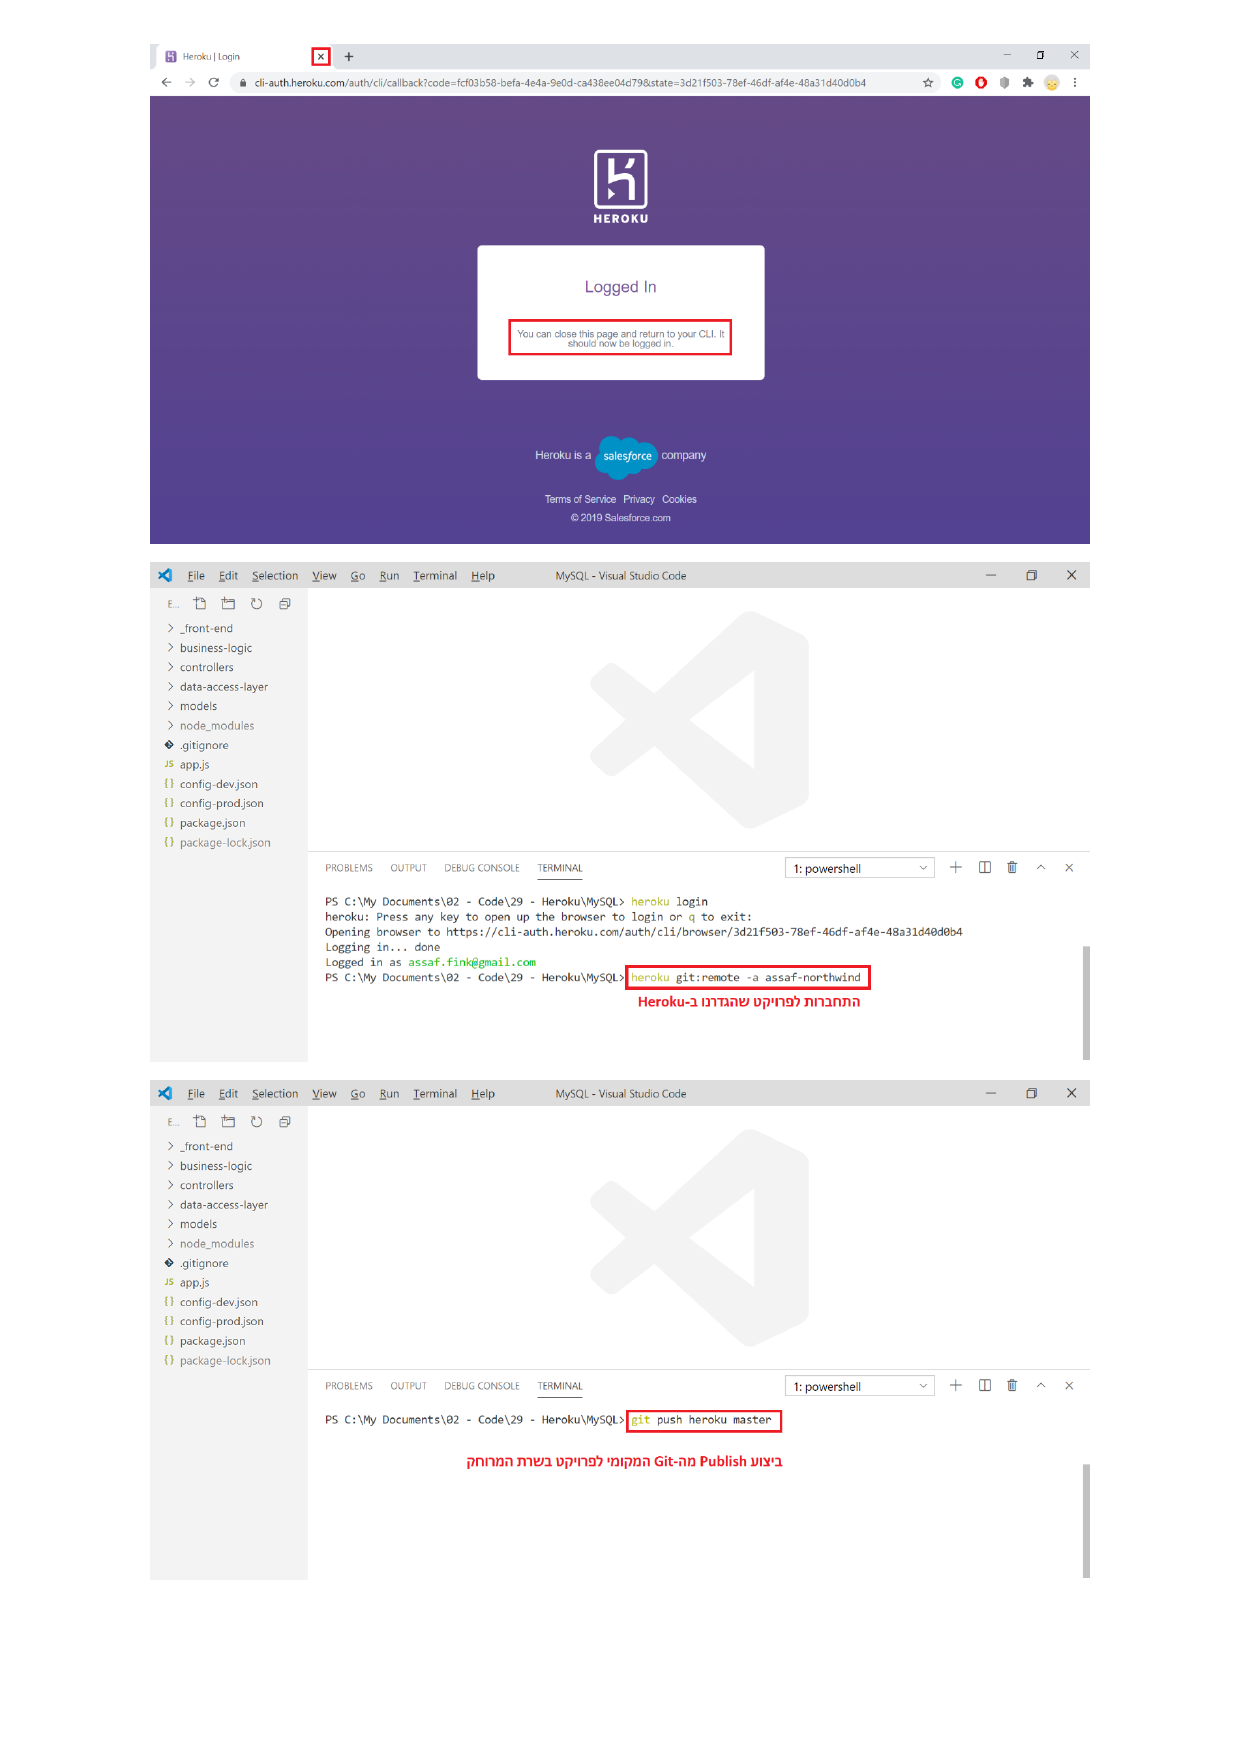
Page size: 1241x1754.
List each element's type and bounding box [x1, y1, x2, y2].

picture [150, 1080, 1090, 1580]
picture [150, 562, 1090, 1062]
picture [150, 44, 1090, 544]
